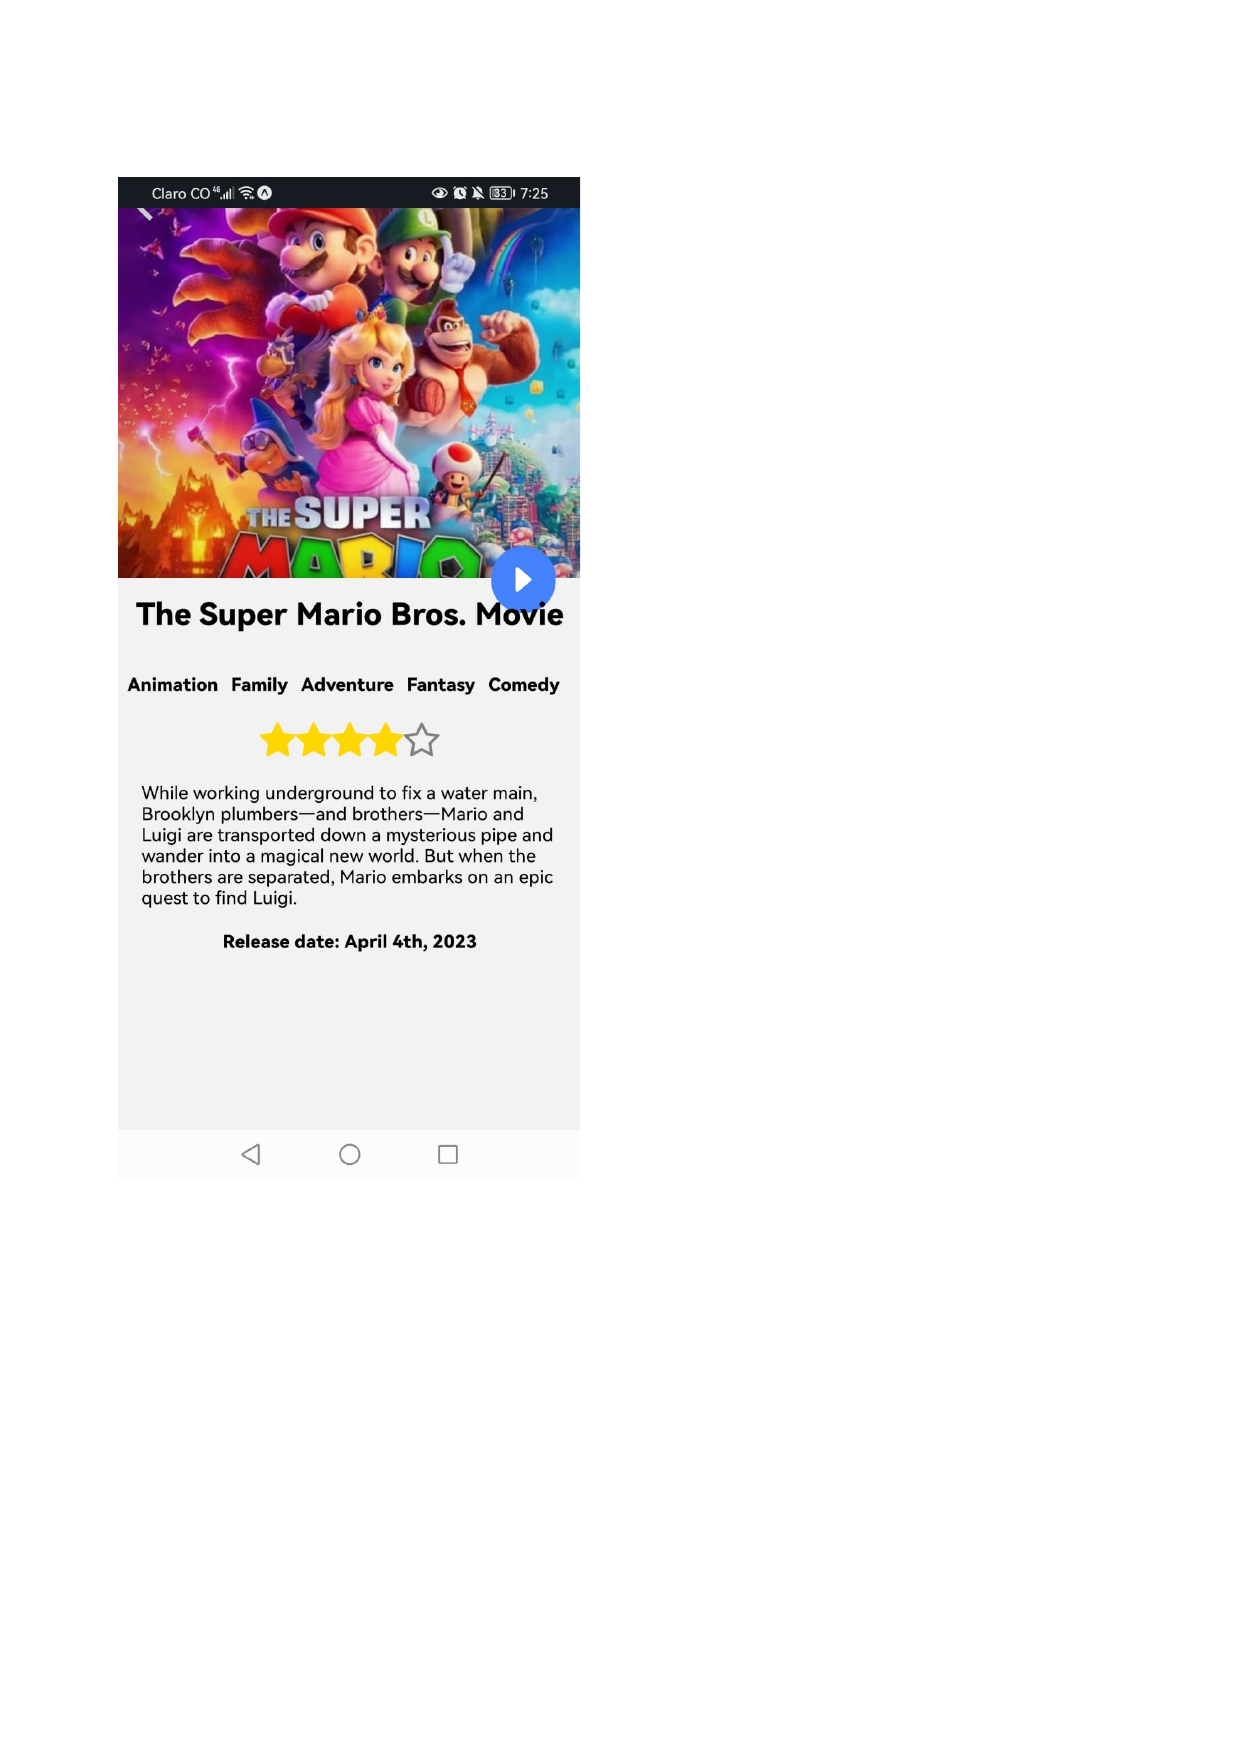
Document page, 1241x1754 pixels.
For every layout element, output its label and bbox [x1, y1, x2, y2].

picture [118, 177, 580, 1179]
